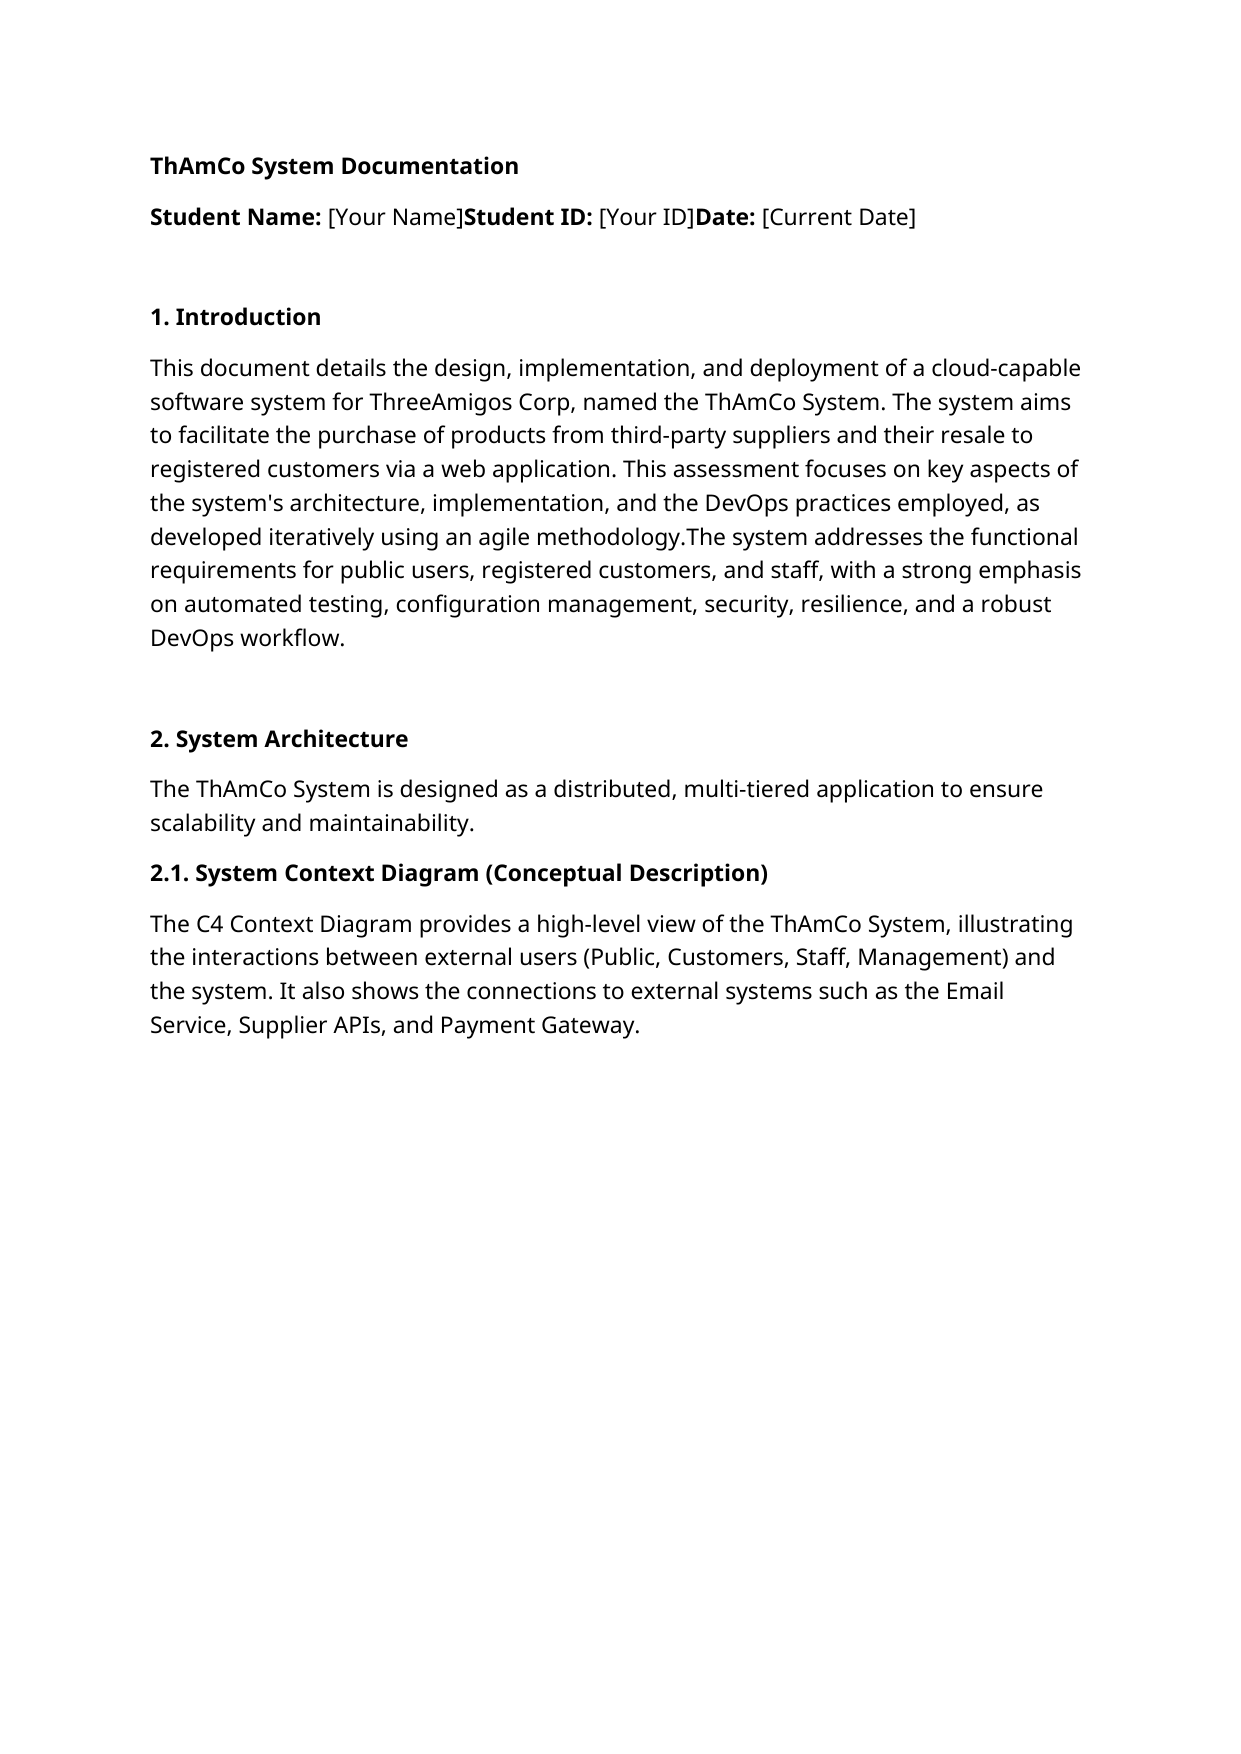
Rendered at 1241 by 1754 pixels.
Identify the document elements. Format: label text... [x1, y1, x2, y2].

text This document details the design, implementation, and deployment of a cloud-capable software system for ThreeAmigos Corp, named the ThAmCo System. The system aims to facilitate the purchase of products from third-party suppliers and their resale to registered customers via a web application. This assessment focuses on key aspects of the system's architecture, implementation, and the DevOps practices employed, as developed iteratively using an agile methodology.The system addresses the functional requirements for public users, registered customers, and staff, with a strong emphasis on automated testing, configuration management, security, resilience, and a robust DevOps workflow. [150, 352, 1090, 653]
text The C4 Context Diagram provides a high-level view of the ThAmCo System, illustrating the interactions between external users (Public, Customers, Staff, Management) and the system. It also shows the connections to external systems such as the Email Service, Supplier APIs, and Payment Gateway. [150, 907, 1090, 1040]
text The ThAmCo System is designed as a distributed, multi-tiered application to ensure scalability and maintainability. [150, 773, 1090, 838]
text 2.1. System Context Diagram (Conceptual Description) [150, 857, 1090, 888]
text Student Name: [Your Name]Student ID: [Your ID]Date: [Current Date] [150, 200, 1090, 232]
text ThAmCo System Documentation [150, 150, 1090, 181]
text 2. System Architecture [150, 722, 1090, 754]
text 1. Introduction [150, 301, 1090, 332]
